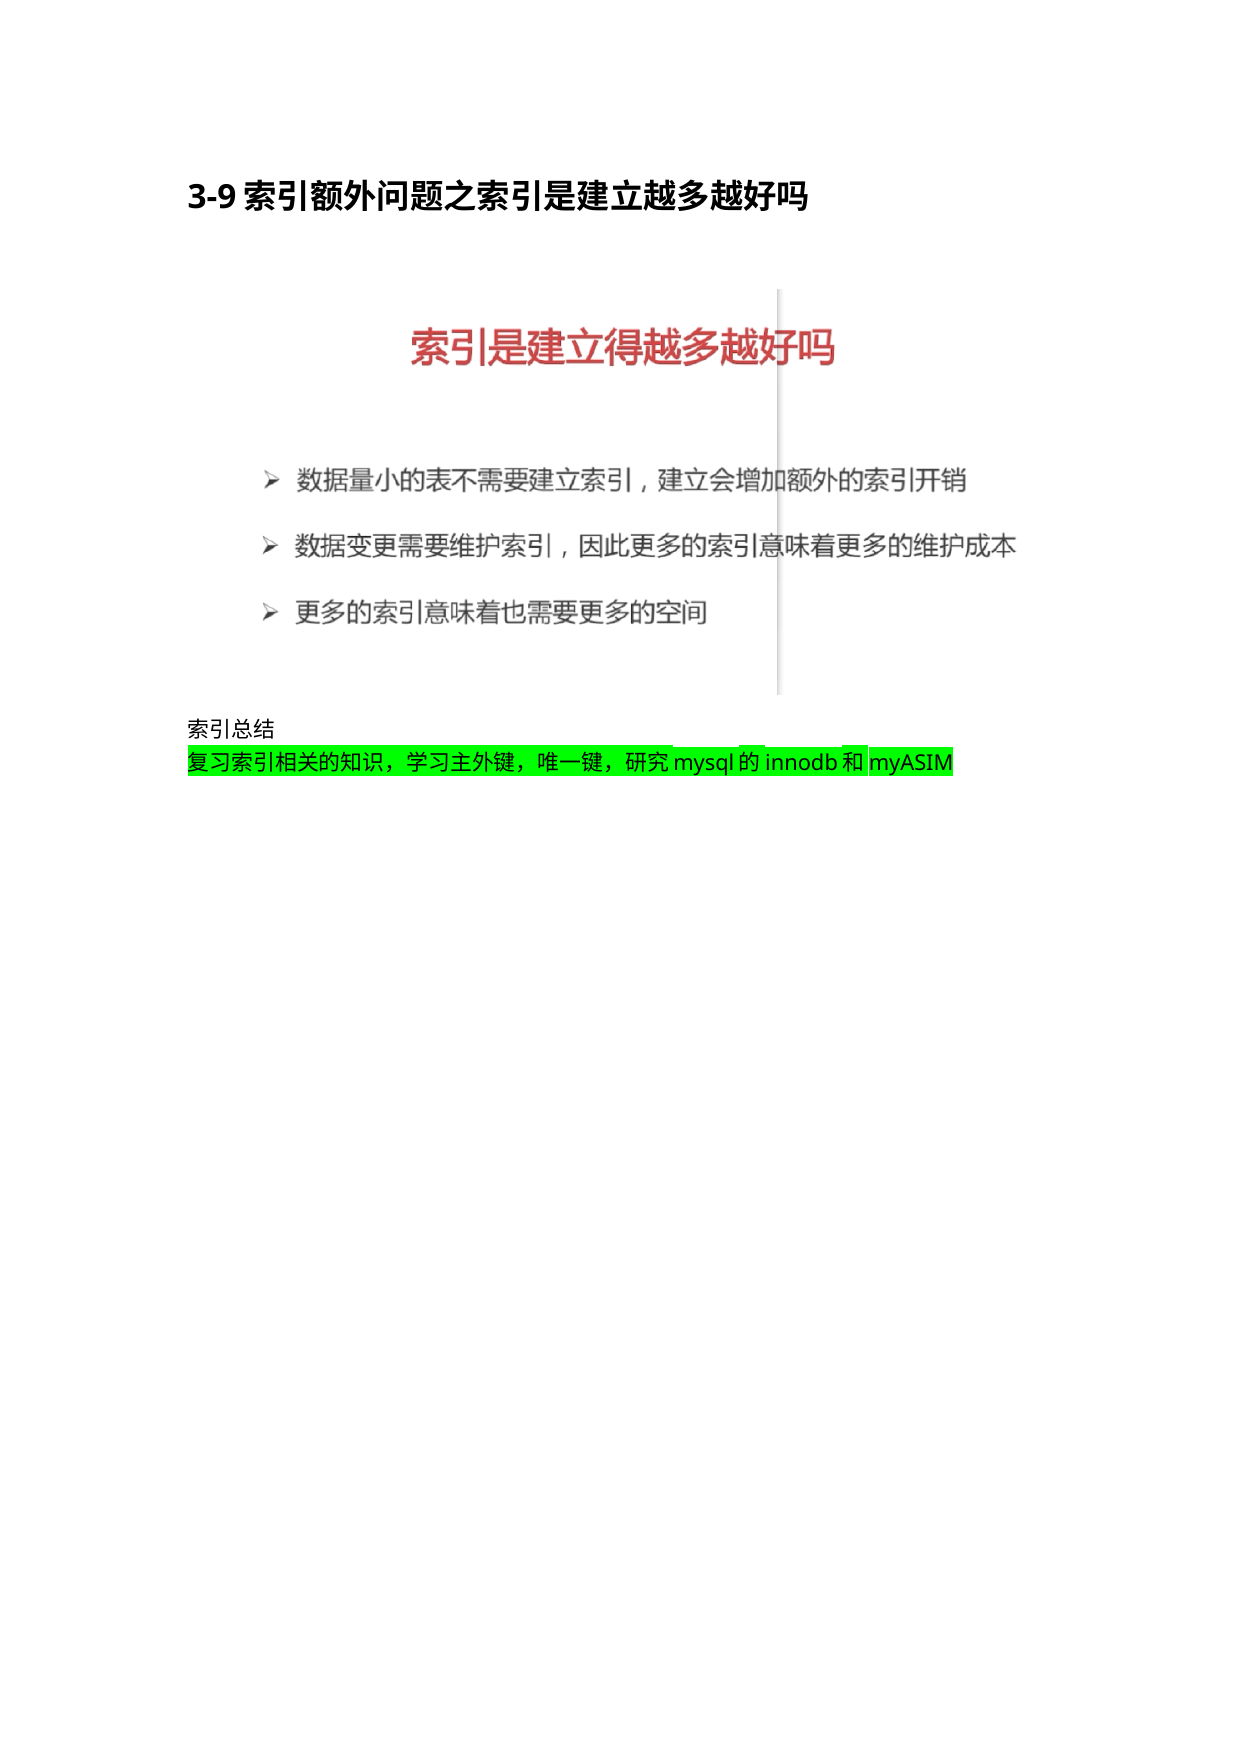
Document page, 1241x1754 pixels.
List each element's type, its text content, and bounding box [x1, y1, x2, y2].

text 索引总结 [187, 712, 1053, 744]
subtitle 3-9索引额外问题之索引是建立越多越好吗 [187, 162, 1053, 227]
text 复习索引相关的知识，学习主外键，唯一键，研究mysql的innodb和myASIM [187, 744, 1053, 777]
picture [187, 289, 1053, 695]
